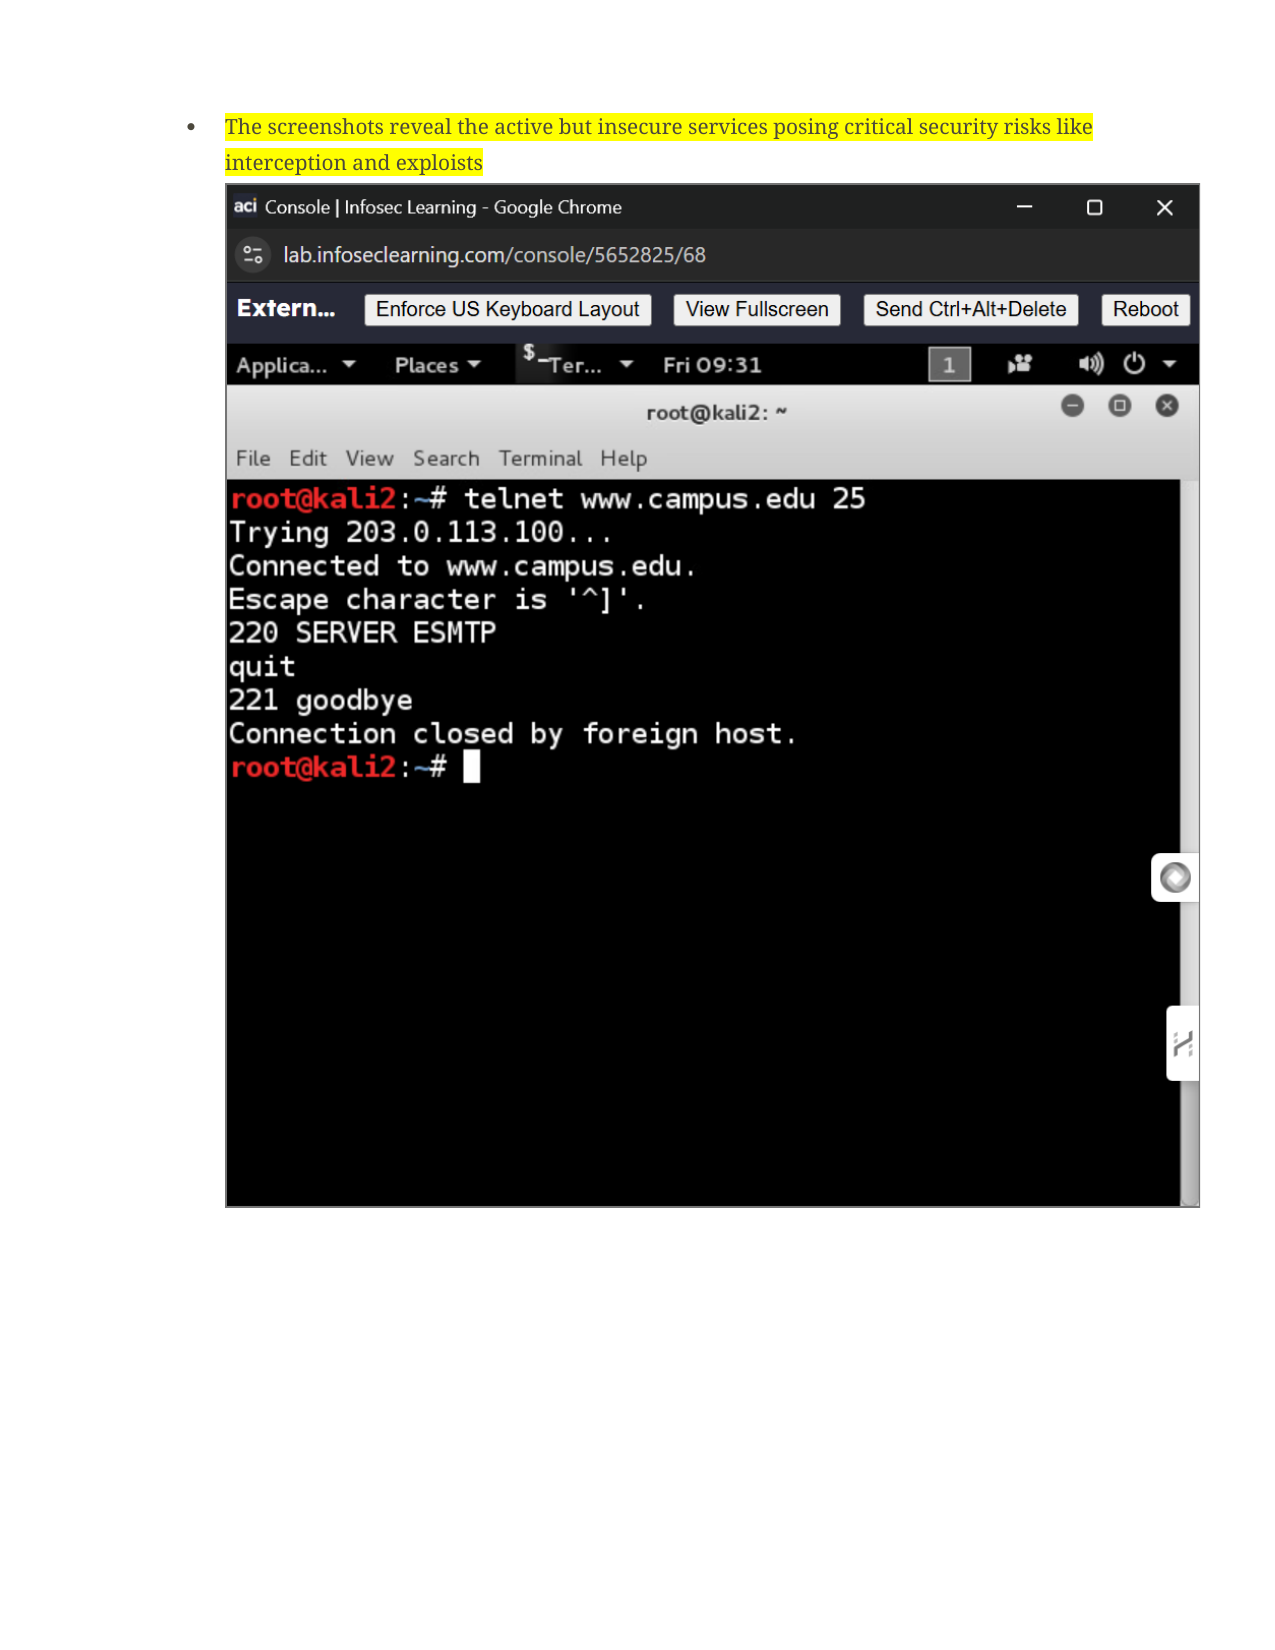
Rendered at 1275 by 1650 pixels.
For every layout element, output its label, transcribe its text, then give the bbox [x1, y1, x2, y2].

picture [225, 183, 1200, 1208]
